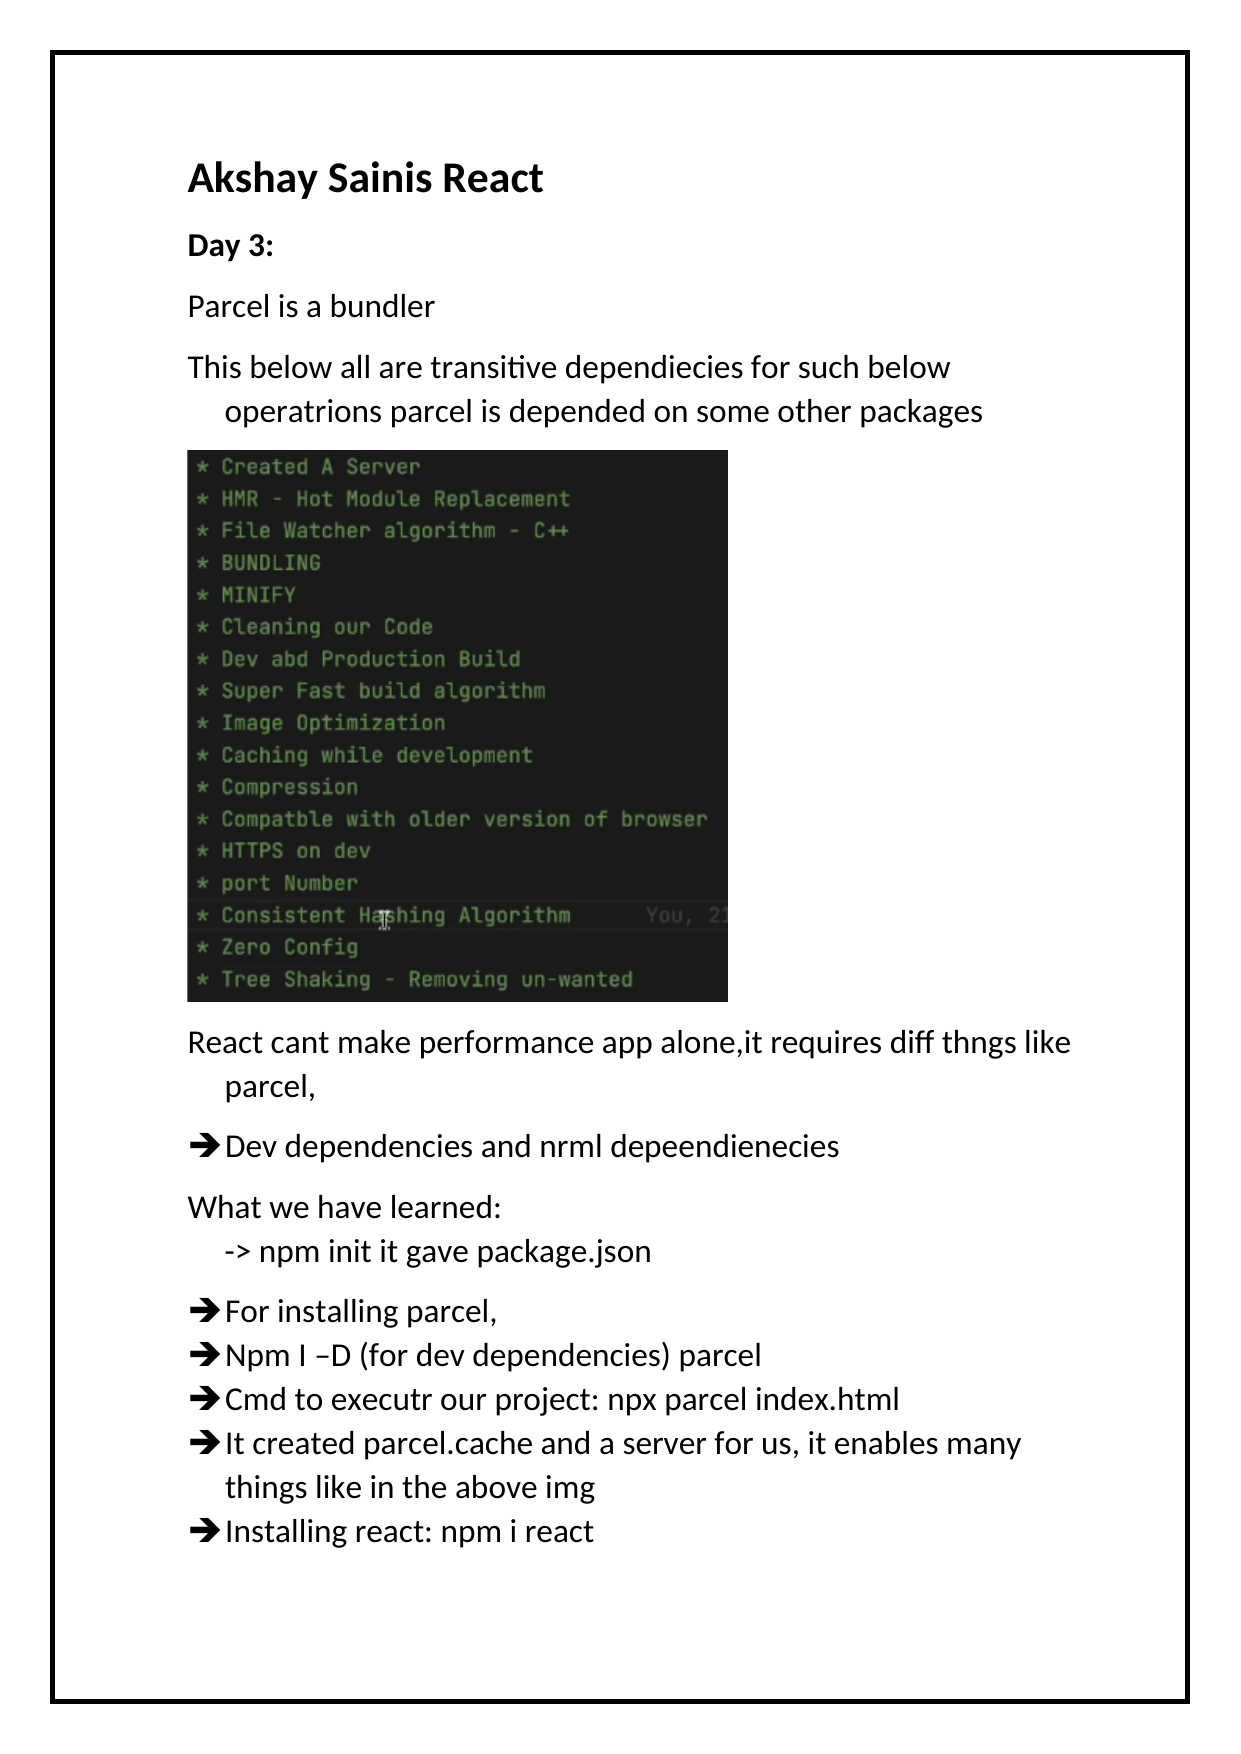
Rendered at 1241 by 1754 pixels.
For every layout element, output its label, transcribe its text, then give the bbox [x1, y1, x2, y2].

text This below all are transitive dependiecies for such below operatrions parcel is depended on some other packages [187, 346, 1090, 430]
text Day 3: [187, 224, 1090, 265]
list Installing react: npm i react [187, 1510, 1090, 1551]
list Npm I –D (for dev dependencies) parcel [187, 1334, 1090, 1375]
list Dev dependencies and nrml depeendienecies [187, 1125, 1090, 1166]
text Parcel is a bundler [187, 285, 1090, 326]
list Cmd to executr our project: npx parcel index.html [187, 1378, 1090, 1419]
text React cant make performance app alone,it requires diff thngs like parcel, [187, 1021, 1090, 1105]
picture [187, 450, 728, 1002]
list It created parcel.cache and a server for us, it enables many things like in the above img [187, 1422, 1090, 1507]
text Akshay Sainis React [187, 150, 1090, 203]
list For installing parcel, [187, 1291, 1090, 1331]
text What we have learned: -> npm init it gave package.json [187, 1186, 1090, 1271]
